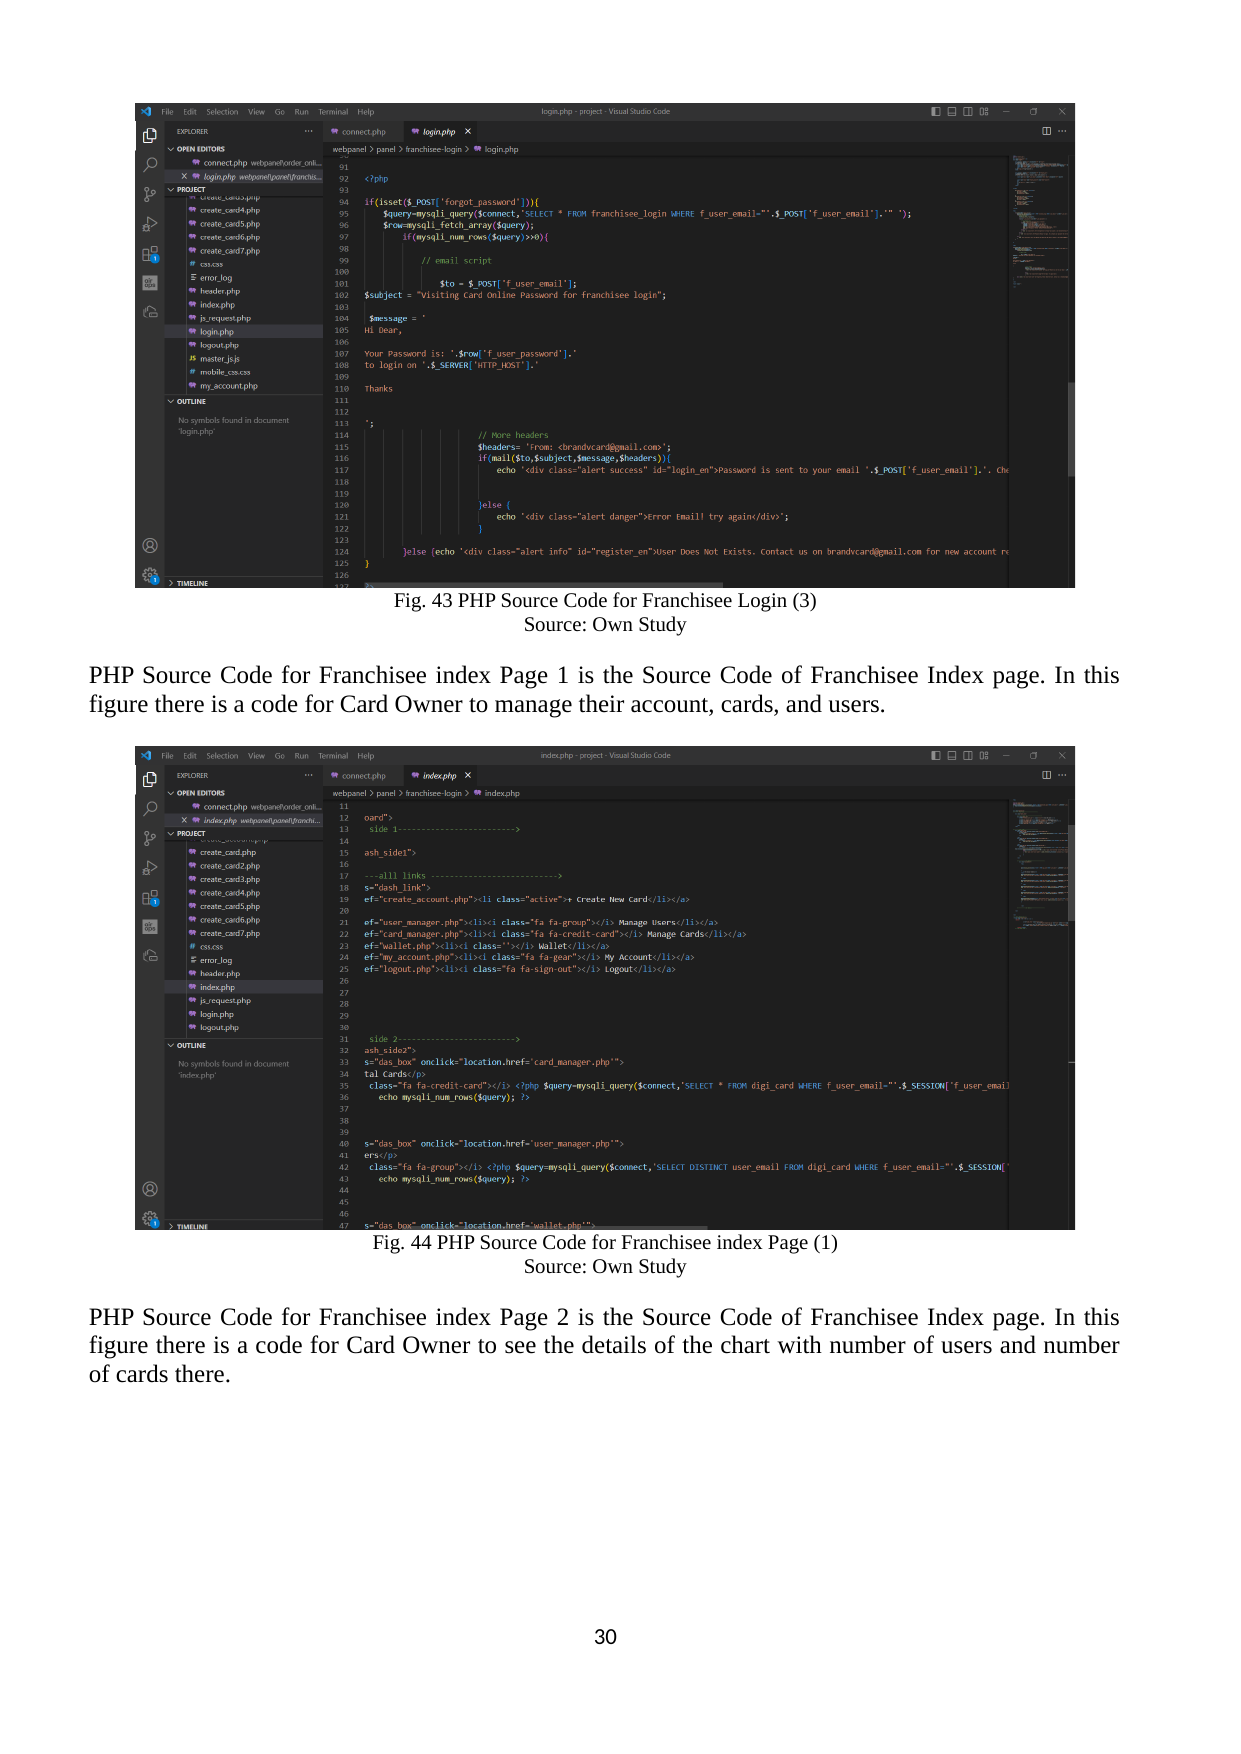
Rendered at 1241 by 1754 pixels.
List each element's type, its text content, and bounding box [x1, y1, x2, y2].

text Fig. 44 PHP Source Code for Franchisee index Page (1) [88, 1229, 1122, 1254]
text PHP Source Code for Franchisee index Page 2 is the Source Code of Franchisee Index page. In this figure there is a code for Card Owner to see the details of the chart with number of users and number of cards there. [88, 1302, 1122, 1388]
text PHP Source Code for Franchisee index Page 1 is the Source Code of Franchisee Index page. In this figure there is a code for Card Owner to manage their account, cards, and users. [88, 660, 1122, 717]
picture [135, 746, 1076, 1230]
text Source: Own Study [88, 1254, 1122, 1278]
picture [135, 103, 1076, 588]
text Fig. 43 PHP Source Code for Franchisee Login (3) [88, 588, 1122, 612]
text Source: Own Study [88, 612, 1122, 636]
